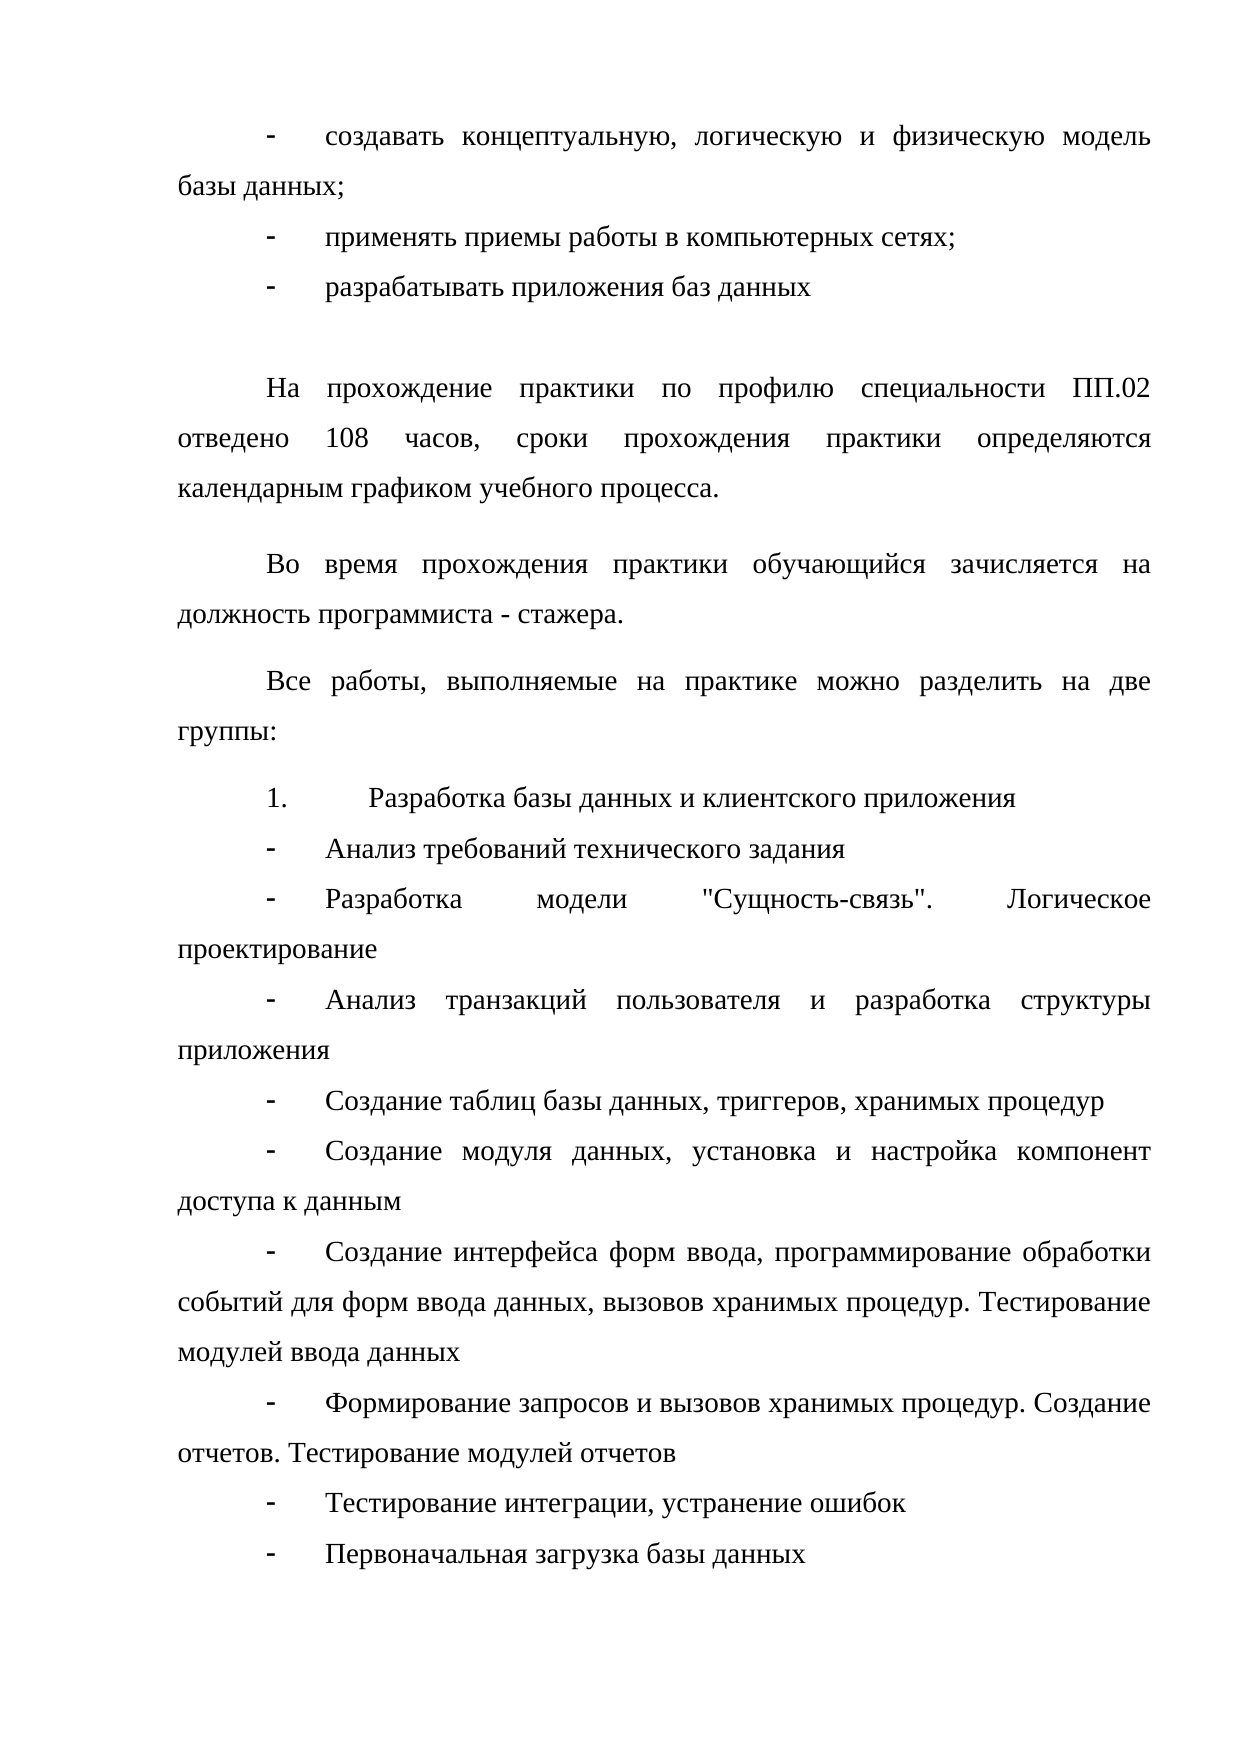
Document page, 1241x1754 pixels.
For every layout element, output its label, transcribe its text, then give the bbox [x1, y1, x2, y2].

list создавать концептуальную, логическую и физическую модель базы данных; [177, 118, 1152, 202]
list Создание интерфейса форм ввода, программирование обработки событий для форм ввода данных, вызовов хранимых процедур. Тестирование модулей ввода данных [177, 1234, 1152, 1368]
list Формирование запросов и вызовов хранимых процедур. Создание отчетов. Тестирование модулей отчетов [177, 1385, 1152, 1469]
list Первоначальная загрузка базы данных [177, 1536, 1152, 1570]
list Анализ требований технического задания [177, 831, 1152, 864]
list применять приемы работы в компьютерных сетях; [177, 219, 1152, 252]
text Все работы, выполняемые на практике можно разделить на две группы: [177, 663, 1152, 747]
list разрабатывать приложения баз данных [177, 269, 1152, 303]
list Создание таблиц базы данных, триггеров, хранимых процедур [177, 1083, 1152, 1116]
list Разработка модели "Сущность-связь". Логическое проектирование [177, 881, 1152, 965]
text Во время прохождения практики обучающийся зачисляется на должность программиста - стажера. [177, 546, 1152, 630]
text На прохождение практики по профилю специальности ПП.02 отведено 108 часов, сроки прохождения практики определяются календарным графиком учебного процесса. [177, 370, 1152, 504]
list Разработка базы данных и клиентского приложения [177, 781, 1152, 814]
list Анализ транзакций пользователя и разработка структуры приложения [177, 982, 1152, 1066]
list Создание модуля данных, установка и настройка компонент доступа к данным [177, 1133, 1152, 1217]
list Тестирование интеграции, устранение ошибок [177, 1486, 1152, 1519]
